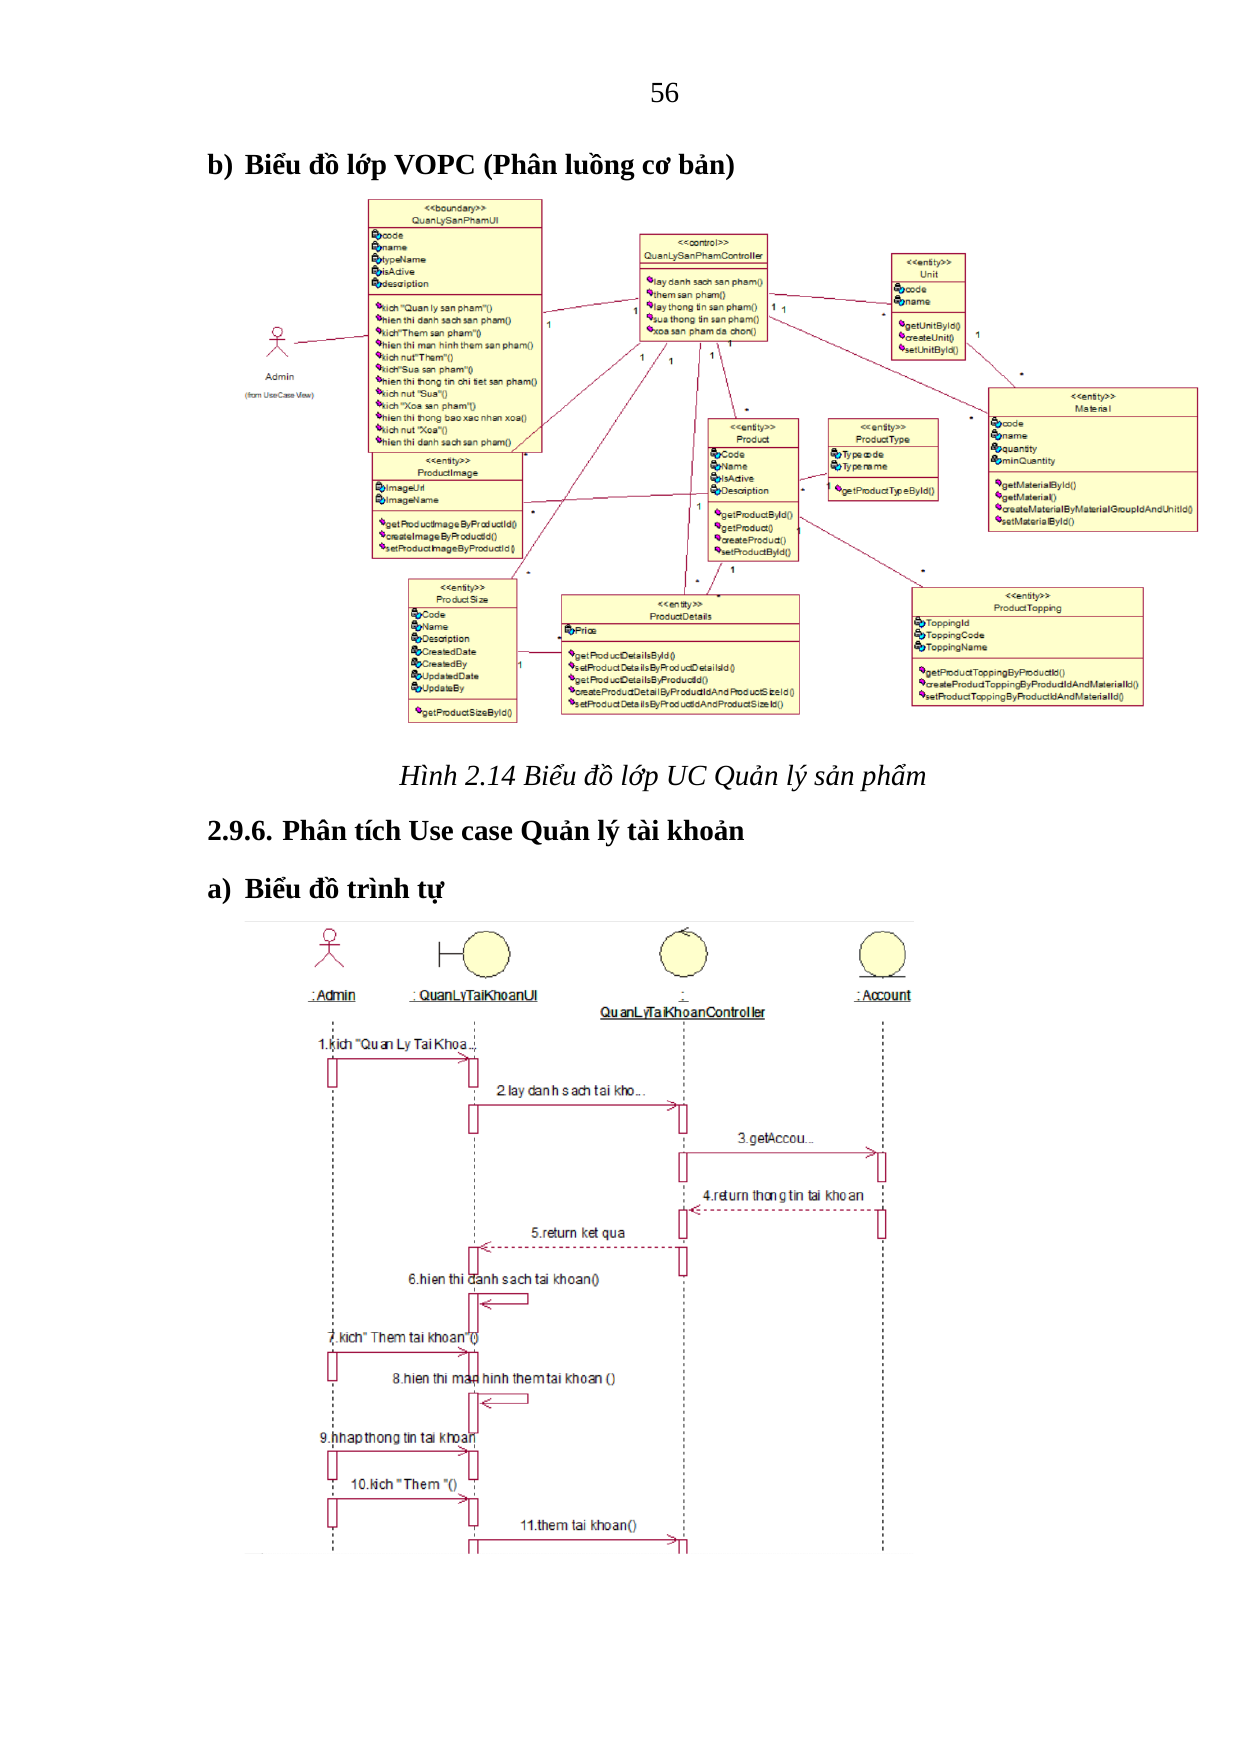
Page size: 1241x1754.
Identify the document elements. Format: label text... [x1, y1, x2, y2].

list Biểu đồ trình tự [207, 871, 1122, 905]
list Biểu đồ lớp VOPC (Phân luồng cơ bản) [207, 147, 1122, 181]
picture [244, 197, 1228, 725]
subtitle Phân tích Use case Quản lý tài khoản [207, 813, 1122, 846]
picture [244, 921, 914, 1554]
